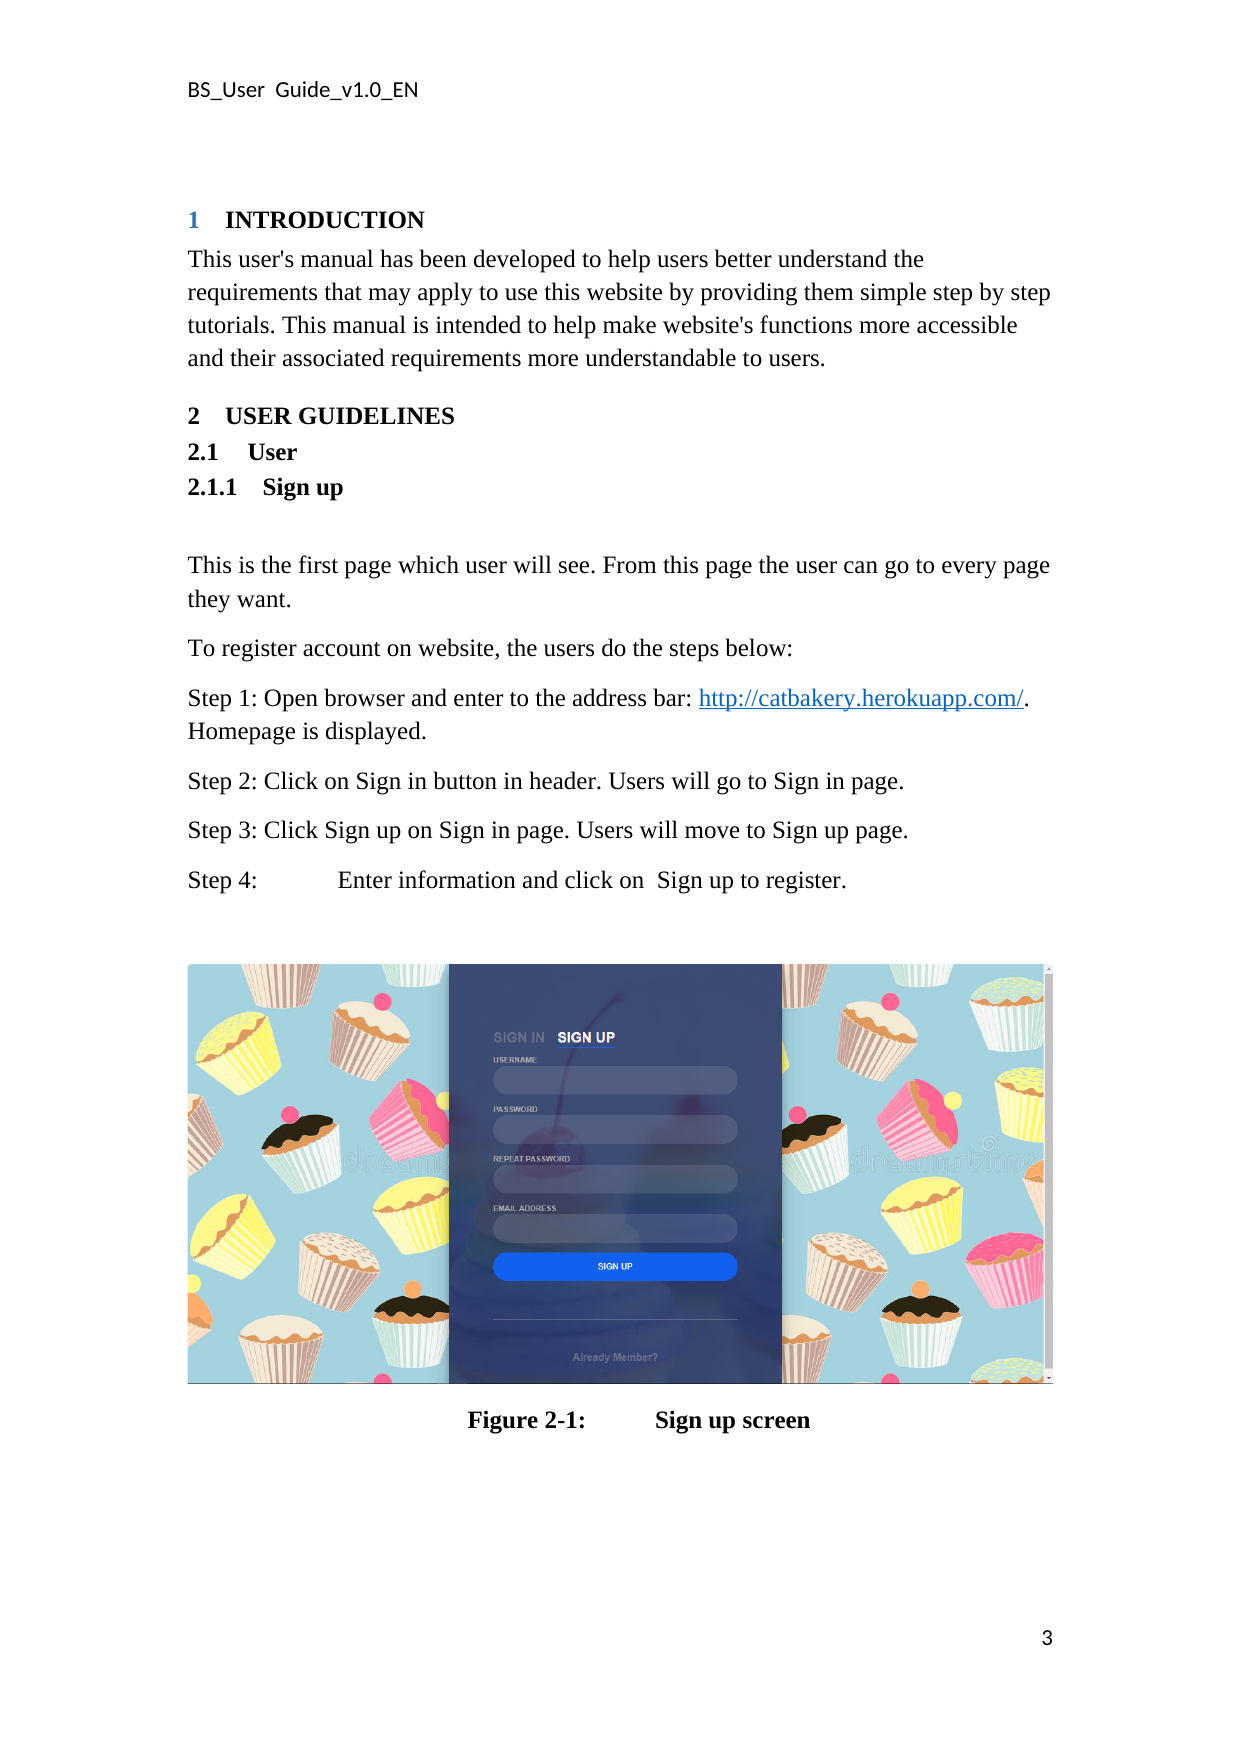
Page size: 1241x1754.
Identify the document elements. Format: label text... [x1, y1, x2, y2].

text This is the first page which user will see. From this page the user can go to every page they want. [187, 551, 1053, 612]
subtitle Introduction [187, 205, 1053, 234]
text Step 3: Click Sign up on Sign in page. Users will move to Sign up page. [187, 815, 1053, 844]
subtitle Sign up [187, 472, 1053, 501]
subtitle User [187, 437, 1053, 465]
subtitle USER GUIDELINES [187, 401, 1053, 430]
picture [187, 964, 1053, 1384]
text To register account on website, the users do the steps below: [187, 633, 1053, 662]
text Step 2: Click on Sign in button in header. Users will go to Sign in page. [187, 766, 1053, 794]
text Step 4: Enter information and click on Sign up to register. [187, 865, 1053, 894]
text This user's manual has been developed to help users better understand the requirements that may apply to use this website by providing them simple step by step tutorials. This manual is intended to help make website's functions more accessible and their associated requirements more understandable to users. [187, 244, 1053, 372]
text Step 1: Open browser and enter to the address bar: http://catbakery.herokuapp.com/. Homepage is displayed. [187, 683, 1053, 745]
text Sign up screen [225, 1405, 1053, 1433]
